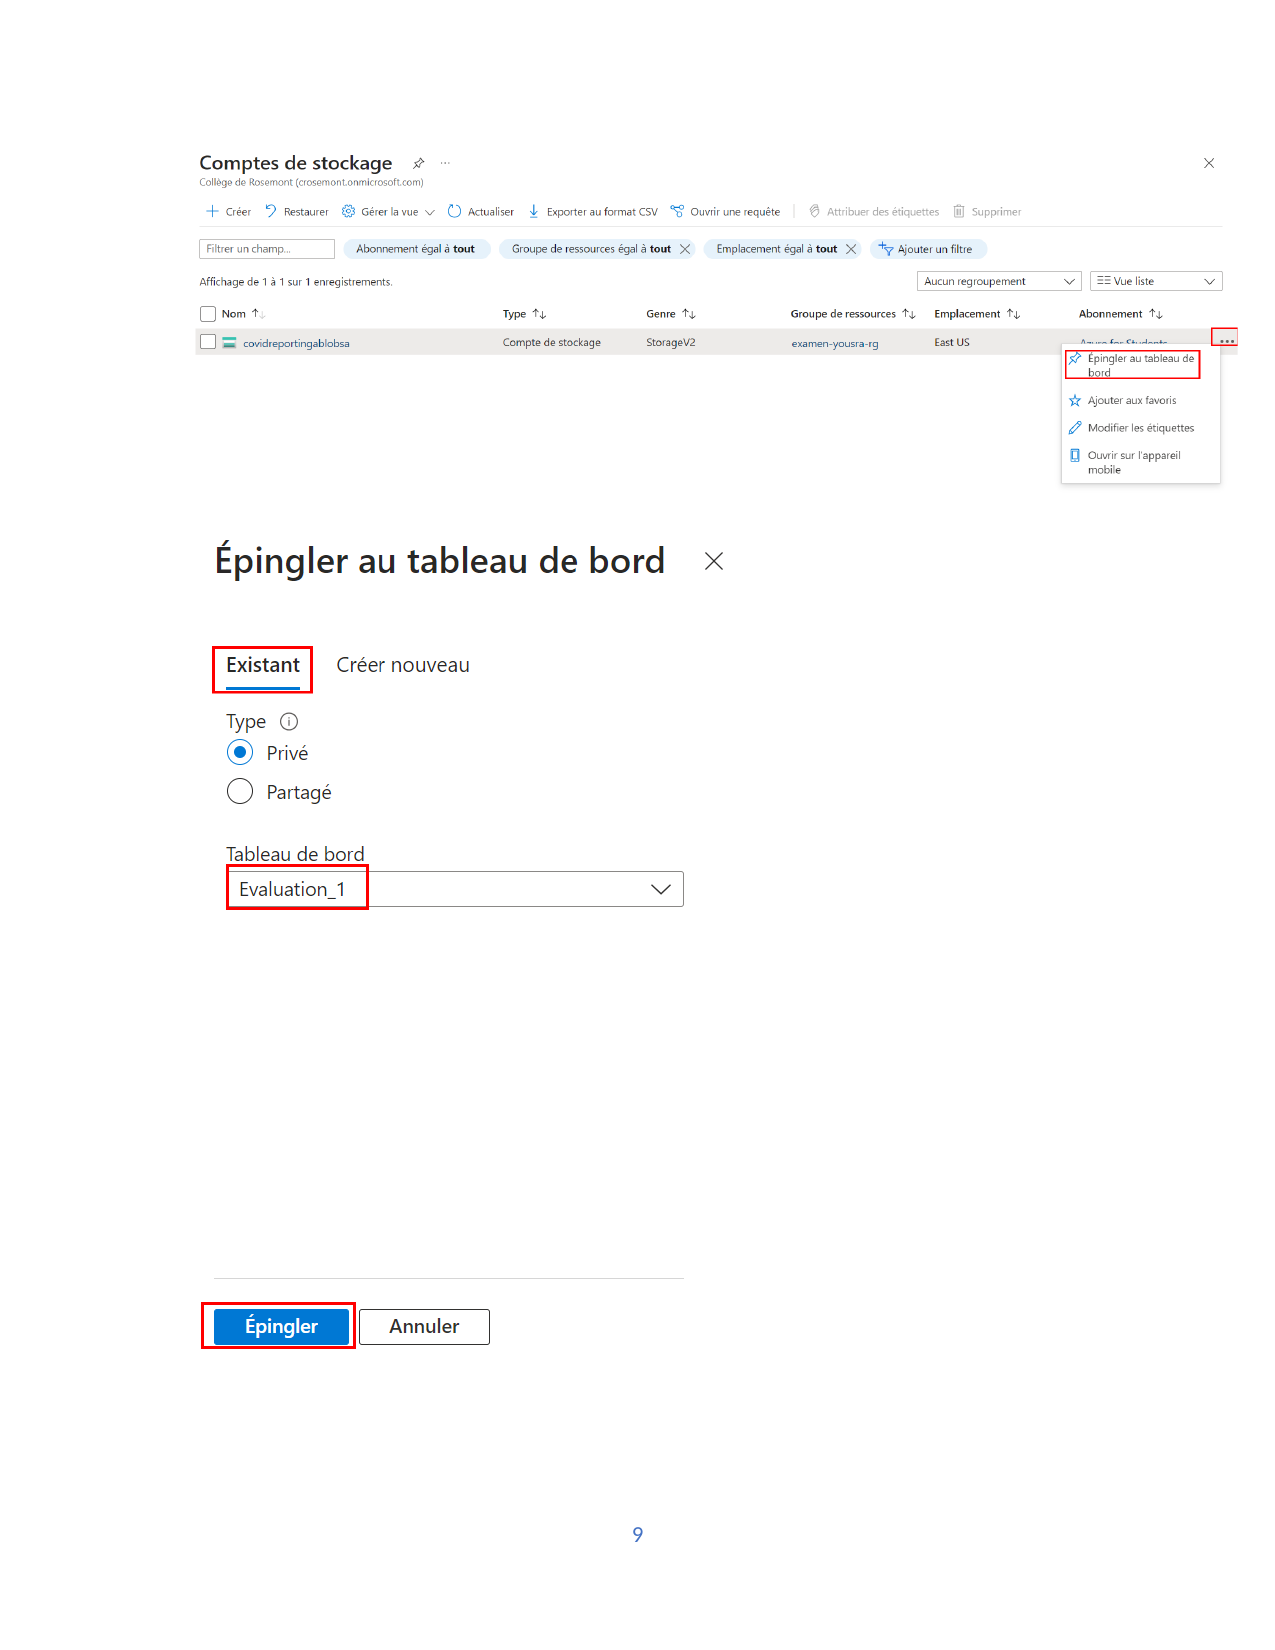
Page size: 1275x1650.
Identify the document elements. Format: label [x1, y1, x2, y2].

picture [187, 150, 1238, 508]
picture [187, 526, 765, 1365]
